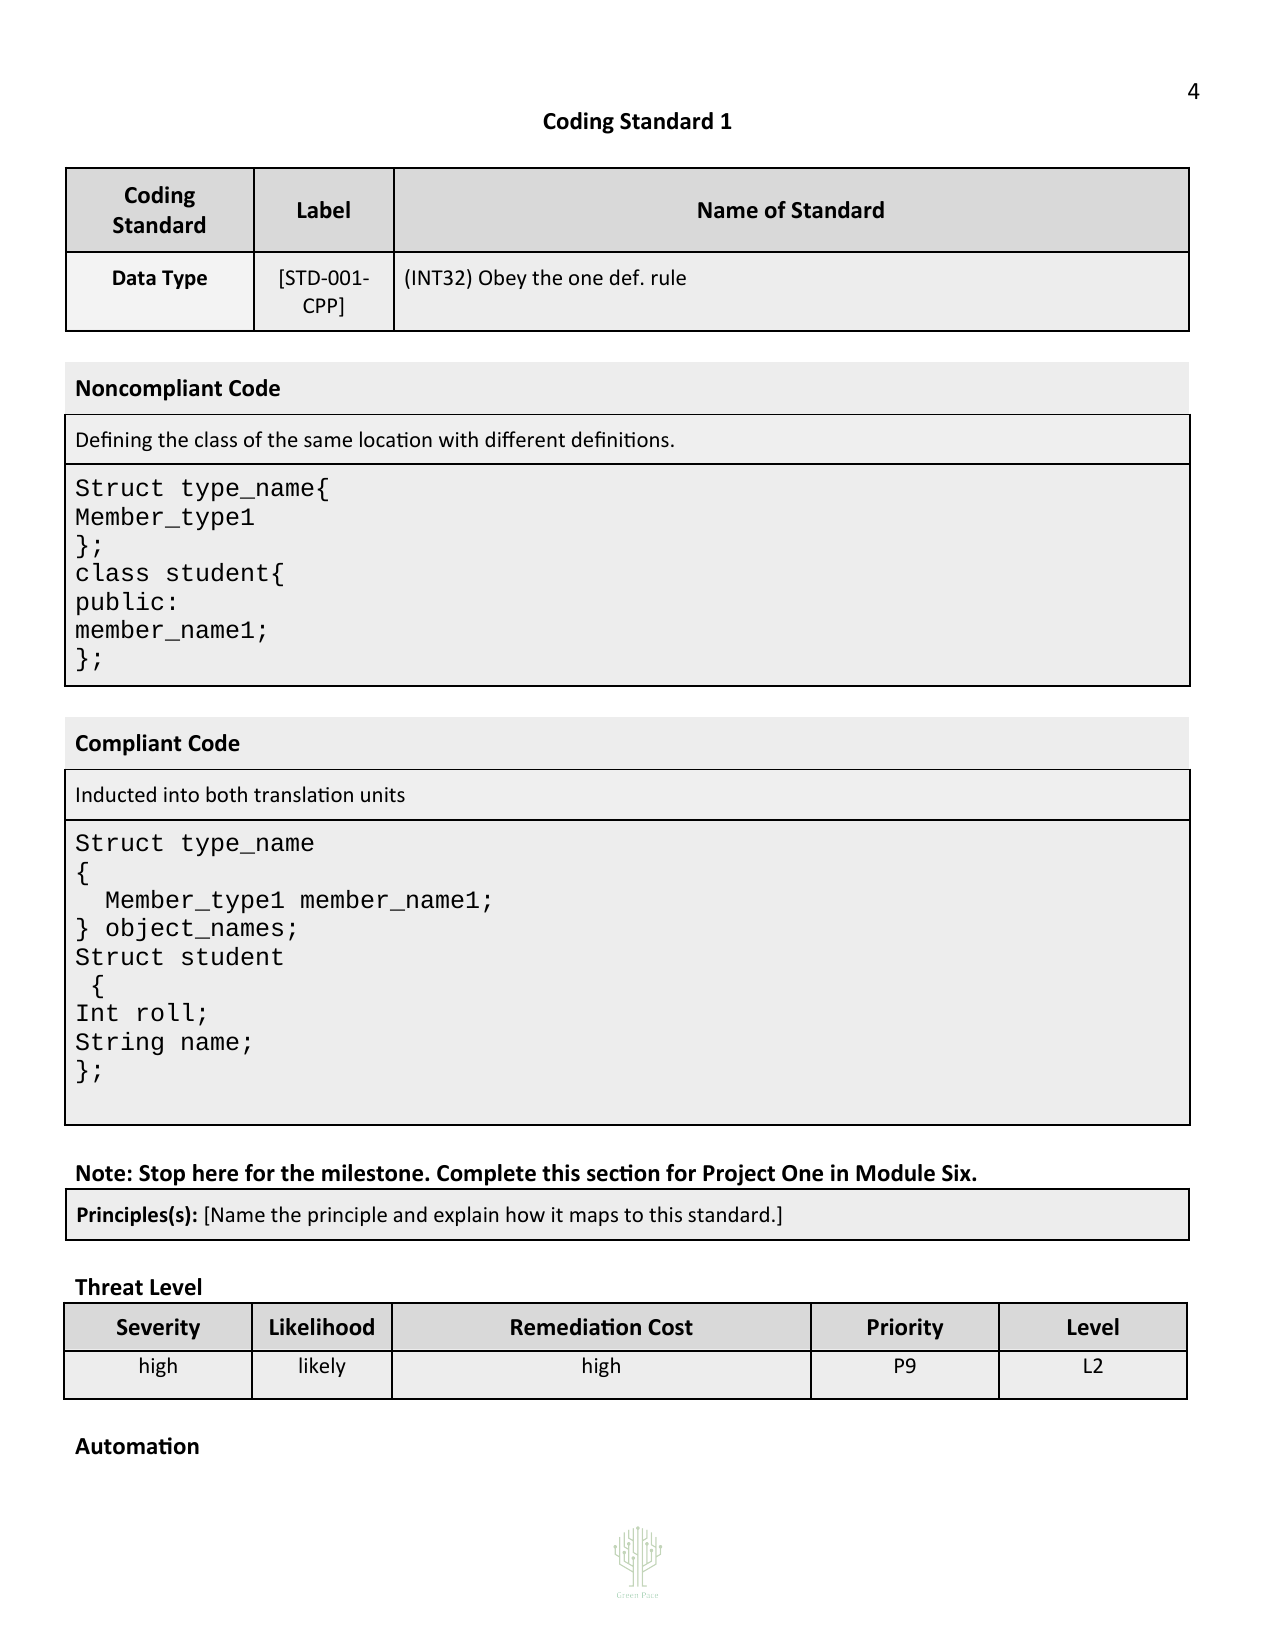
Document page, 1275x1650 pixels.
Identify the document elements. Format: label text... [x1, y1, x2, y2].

table_cell Inducted into both translation units [66, 770, 1189, 818]
text Note: Stop here for the milestone. Complete this section for Project One in Module Six. [75, 1157, 1200, 1187]
table_cell Defining the class of the same location with different definitions. [66, 415, 1189, 463]
subtitle Coding Standard 1 [75, 106, 1200, 136]
table_header Noncompliant Code [65, 362, 1189, 413]
table_cell [STD-001-CPP] [255, 253, 393, 329]
table_header Priority [812, 1304, 998, 1349]
table_header Remediation Cost [393, 1304, 810, 1349]
table_header Label [255, 169, 393, 251]
table_cell Struct type_name { Member_type1 member_name1; } object_names; Struct student { Int roll; String name; }; [66, 821, 1189, 1124]
table_header Compliant Code [65, 717, 1189, 768]
table_header Likelihood [253, 1304, 391, 1349]
table_cell likely [253, 1352, 391, 1397]
picture [605, 1521, 670, 1606]
table_cell Struct type_name{ Member_type1 }; class student{ public: member_name1; }; [66, 465, 1189, 684]
table_header Coding Standard [67, 169, 253, 251]
text Automation [75, 1430, 1200, 1461]
table_header Severity [65, 1304, 251, 1349]
table_cell L2 [1000, 1352, 1186, 1397]
text Threat Level [75, 1271, 1200, 1302]
table_cell Data Type [67, 253, 253, 329]
table_header Principles(s): [Name the principle and explain how it maps to this standard.] [67, 1190, 1188, 1238]
table_header Name of Standard [395, 169, 1188, 251]
table_header Level [1000, 1304, 1186, 1349]
table_cell P9 [812, 1352, 998, 1397]
table_cell high [393, 1352, 810, 1397]
table_cell (INT32) Obey the one def. rule [395, 253, 1188, 329]
table_cell high [65, 1352, 251, 1397]
